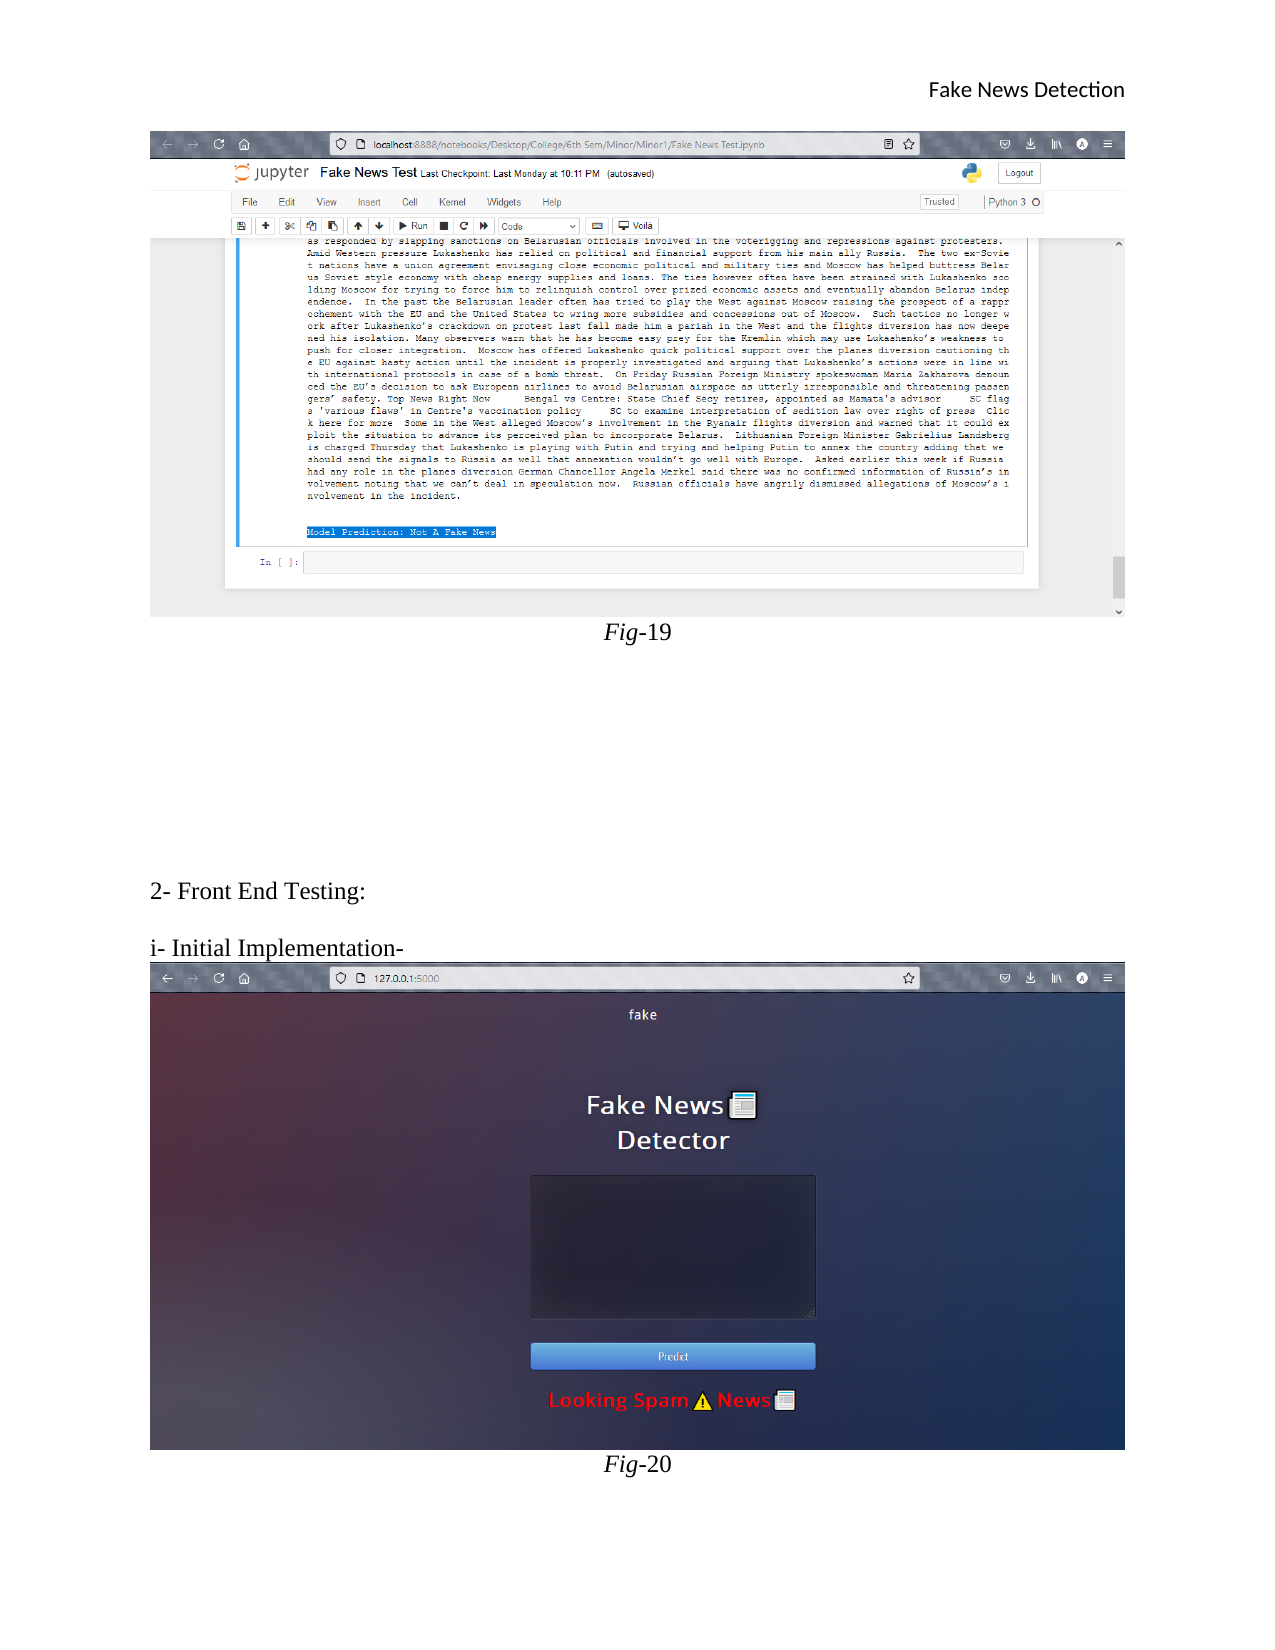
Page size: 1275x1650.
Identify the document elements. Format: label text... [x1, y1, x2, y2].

picture [150, 131, 1125, 617]
text 2- Front End Testing: [150, 876, 1125, 904]
picture [150, 962, 1125, 1450]
text Fig-19 [150, 617, 1125, 646]
text i- Initial Implementation- [150, 933, 1125, 962]
text Fig-20 [150, 1450, 1125, 1478]
